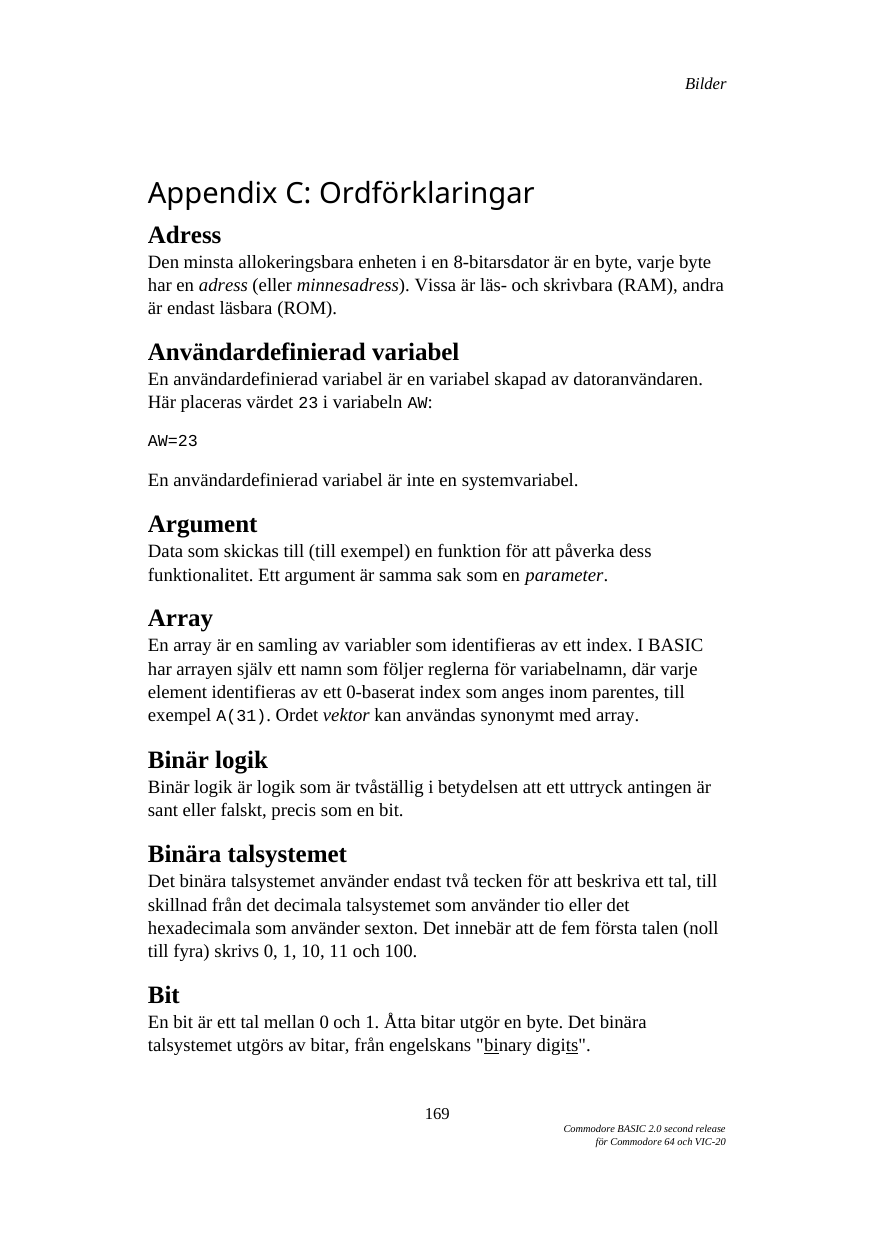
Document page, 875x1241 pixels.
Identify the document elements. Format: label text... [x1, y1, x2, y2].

subtitle Användardefinierad variabel [148, 337, 726, 366]
text Det binära talsystemet använder endast två tecken för att beskriva ett tal, till skillnad från det decimala talsystemet som använder tio eller det hexadecimala som använder sexton. Det innebär att de fem första talen (noll till fyra) skrivs 0, 1, 10, 11 och 100. [148, 870, 726, 961]
subtitle Bit [148, 980, 726, 1008]
text Den minsta allokeringsbara enheten i en 8-bitarsdator är en byte, varje byte har en adress (eller minnesadress). Vissa är läs- och skrivbara (RAM), andra är endast läsbara (ROM). [148, 251, 726, 319]
subtitle Adress [148, 220, 726, 248]
text En array är en samling av variabler som identifieras av ett index. I BASIC har arrayen själv ett namn som följer reglerna för variabelnamn, där varje element identifieras av ett 0-baserat index som anges inom parentes, till exempel A(31). Ordet vektor kan användas synonymt med array. [148, 634, 726, 727]
text Binär logik är logik som är tvåställig i betydelsen att ett uttryck antingen är sant eller falskt, precis som en bit. [148, 776, 726, 821]
text Data som skickas till (till exempel) en funktion för att påverka dess funktionalitet. Ett argument är samma sak som en parameter. [148, 540, 726, 585]
subtitle Argument [148, 509, 726, 538]
text En användardefinierad variabel är en variabel skapad av datoranvändaren. Här placeras värdet 23 i variabeln AW: [148, 368, 726, 414]
text En användardefinierad variabel är inte en systemvariabel. [148, 469, 726, 491]
subtitle Appendix C: Ordförklaringar [148, 173, 726, 212]
subtitle Binära talsystemet [148, 839, 726, 868]
text En bit är ett tal mellan 0 och 1. Åtta bitar utgör en byte. Det binära talsystemet utgörs av bitar, från engelskans "binary digits". [148, 1011, 726, 1056]
subtitle Binär logik [148, 745, 726, 774]
text AW=23 [148, 432, 726, 451]
subtitle Array [148, 603, 726, 632]
